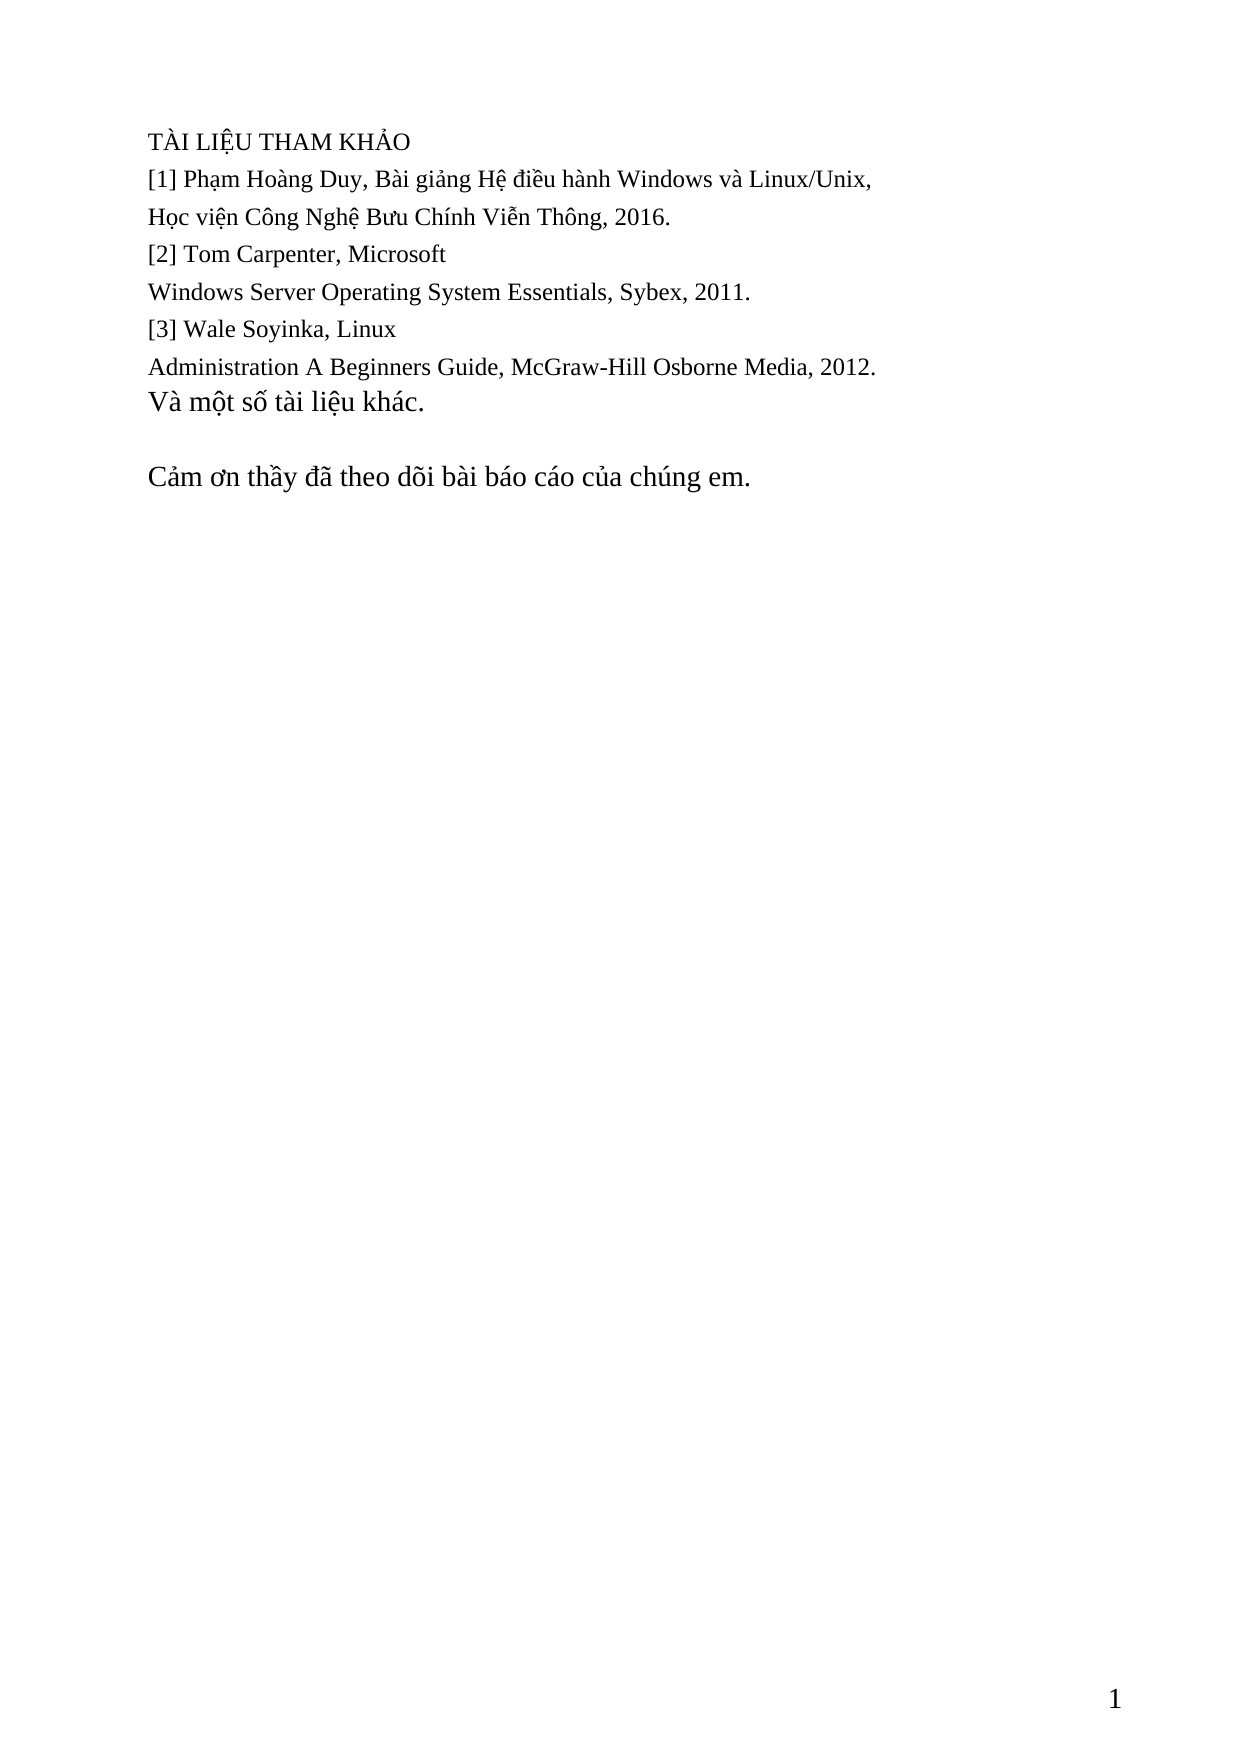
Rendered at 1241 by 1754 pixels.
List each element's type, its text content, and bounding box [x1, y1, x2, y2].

text [3] Wale Soyinka, Linux [148, 306, 1122, 343]
text Administration A Beginners Guide, McGraw-Hill Osborne Media, 2012. [148, 343, 1122, 381]
text [1] Phạm Hoàng Duy, Bài giảng Hệ điều hành Windows và Linux/Unix, [148, 156, 1122, 193]
text Học viện Công Nghệ Bưu Chính Viễn Thông, 2016. [148, 193, 1122, 231]
text [2] Tom Carpenter, Microsoft [148, 231, 1122, 268]
text Và một số tài liệu khác. [148, 381, 1122, 418]
text Windows Server Operating System Essentials, Sybex, 2011. [148, 268, 1122, 306]
text TÀI LIỆU THAM KHẢO [148, 118, 1122, 156]
text Cảm ơn thầy đã theo dõi bài báo cáo của chúng em. [148, 456, 1122, 493]
